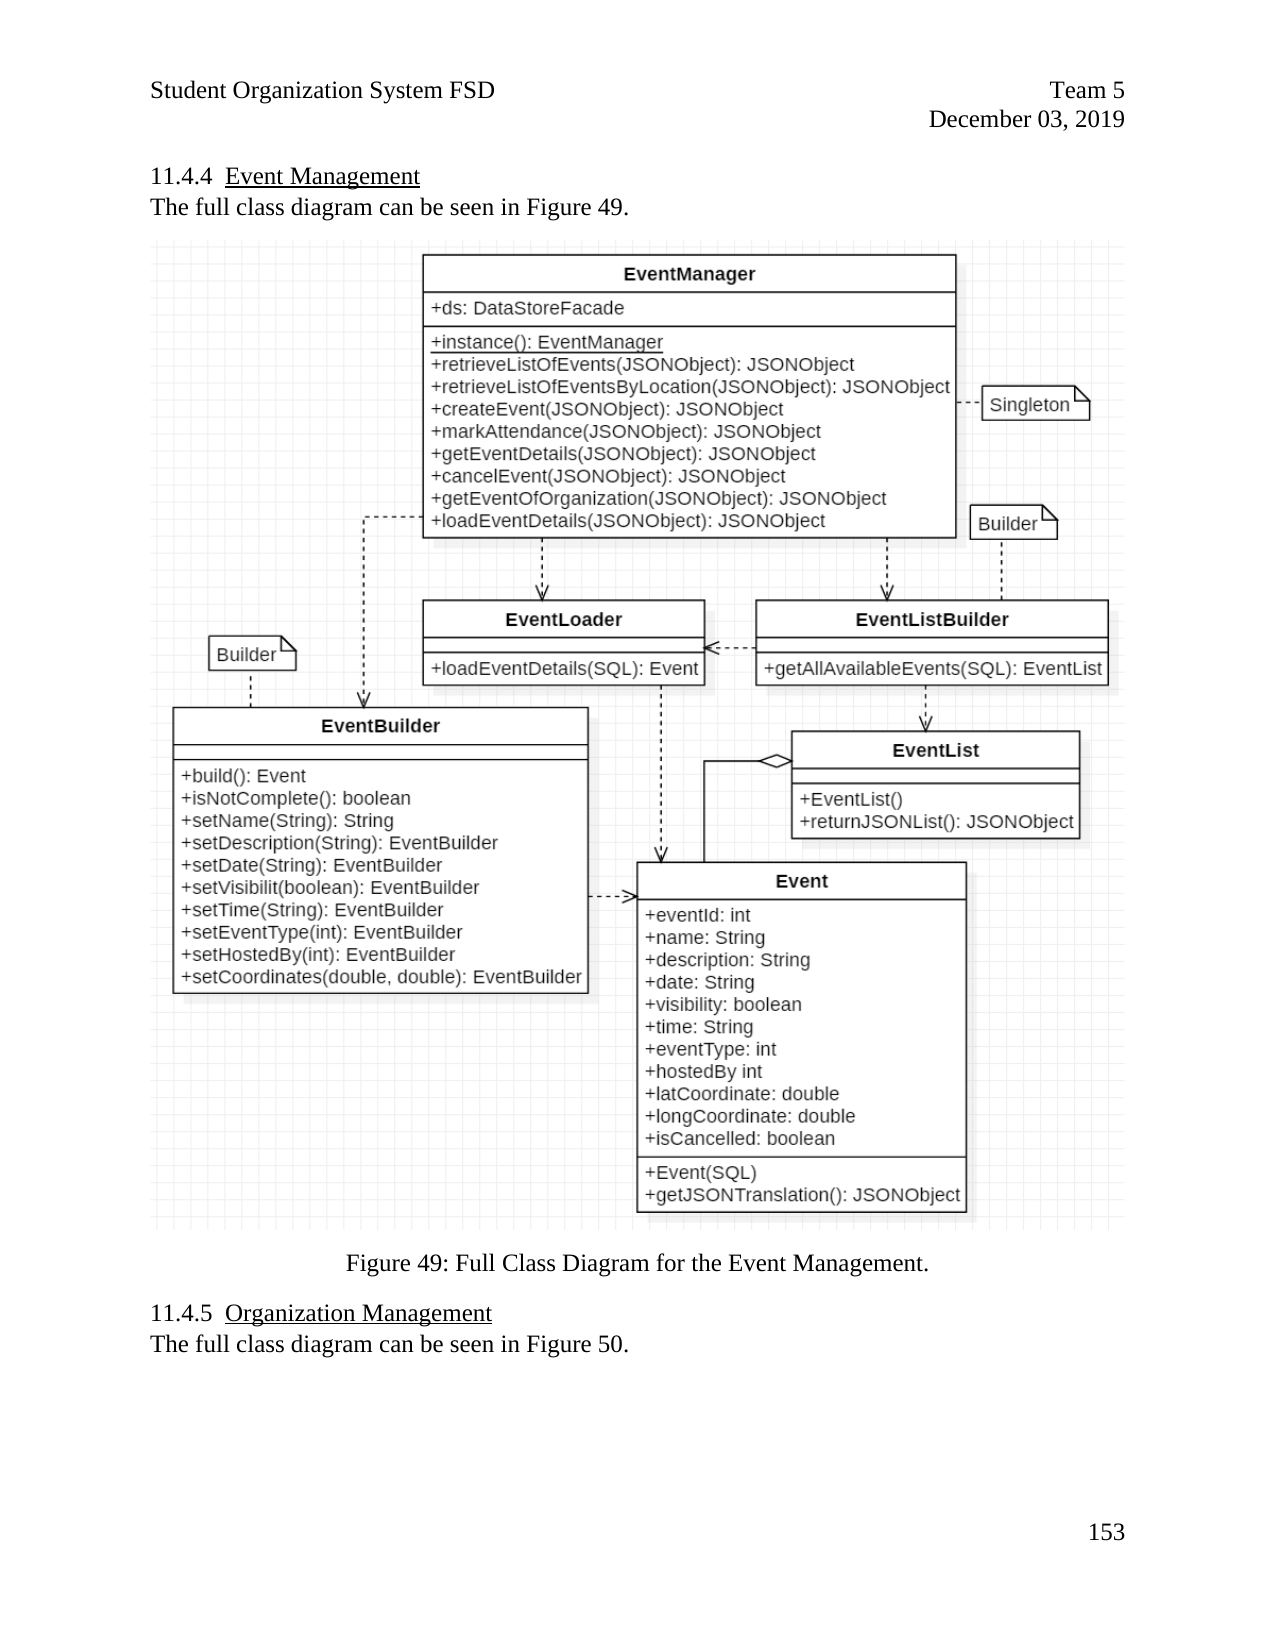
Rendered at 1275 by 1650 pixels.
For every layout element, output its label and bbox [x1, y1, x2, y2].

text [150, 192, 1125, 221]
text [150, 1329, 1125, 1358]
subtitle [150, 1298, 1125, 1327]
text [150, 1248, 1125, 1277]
picture [150, 240, 1125, 1230]
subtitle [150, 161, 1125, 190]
